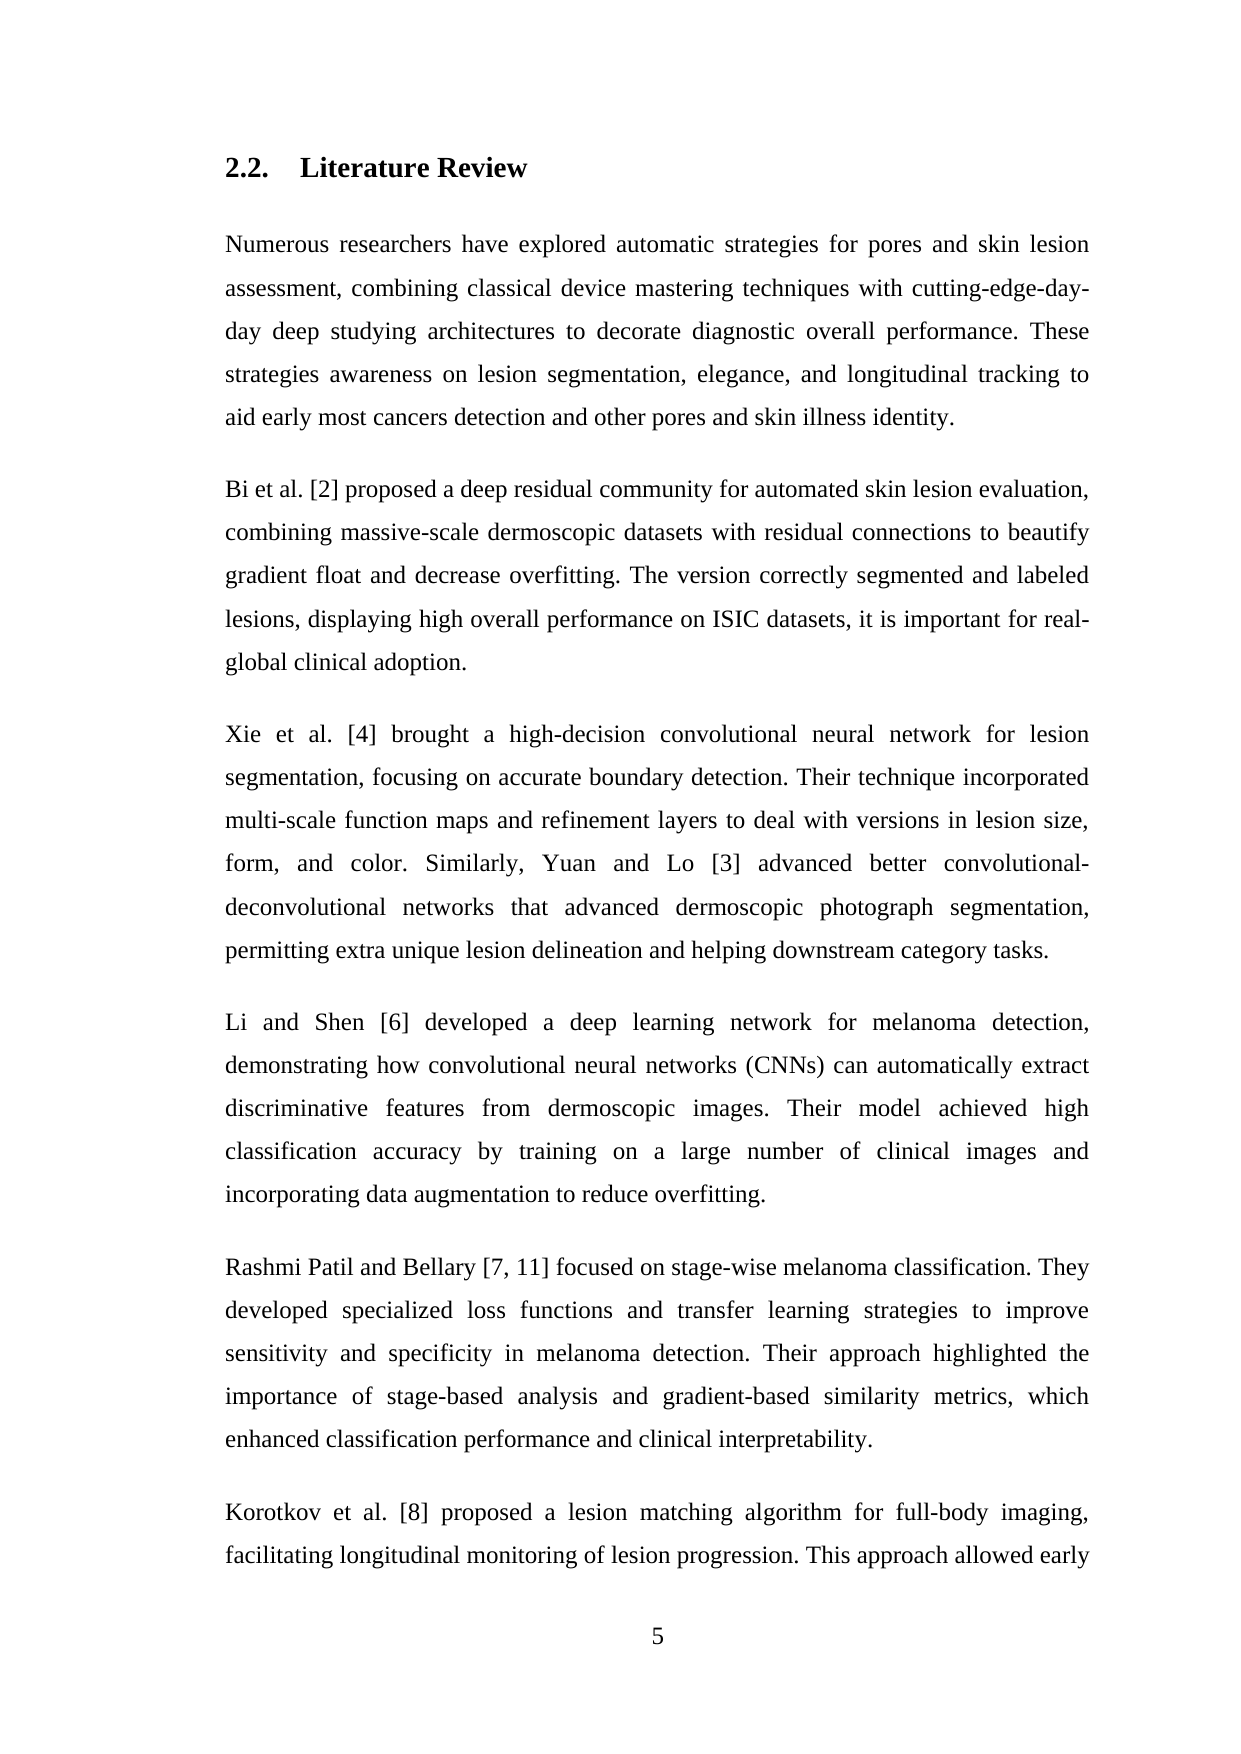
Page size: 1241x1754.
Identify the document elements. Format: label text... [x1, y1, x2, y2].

subtitle Literature Review [225, 150, 1090, 183]
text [225, 1497, 1090, 1568]
text Bi et al. [2] proposed a deep residual community for automated skin lesion evaluation, combining massive-scale dermoscopic datasets with residual connections to beautify gradient float and decrease overfitting. The version correctly segmented and labeled lesions, displaying high overall performance on ISIC datasets, it is important for real-global clinical adoption. [225, 474, 1090, 676]
text Xie et al. [4] brought a high-decision convolutional neural network for lesion segmentation, focusing on accurate boundary detection. Their technique incorporated multi-scale function maps and refinement layers to deal with versions in lesion size, form, and color. Similarly, Yuan and Lo [3] advanced better convolutional-deconvolutional networks that advanced dermoscopic photograph segmentation, permitting extra unique lesion delineation and helping downstream category tasks. [225, 719, 1090, 963]
text Li and Shen [6] developed a deep learning network for melanoma detection, demonstrating how convolutional neural networks (CNNs) can automatically extract discriminative features from dermoscopic images. Their model achieved high classification accuracy by training on a large number of clinical images and incorporating data augmentation to reduce overfitting. [225, 1007, 1090, 1208]
text Rashmi Patil and Bellary [7, 11] focused on stage-wise melanoma classification. They developed specialized loss functions and transfer learning strategies to improve sensitivity and specificity in melanoma detection. Their approach highlighted the importance of stage-based analysis and gradient-based similarity metrics, which enhanced classification performance and clinical interpretability. [225, 1252, 1090, 1453]
text Numerous researchers have explored automatic strategies for pores and skin lesion assessment, combining classical device mastering techniques with cutting-edge-day-day deep studying architectures to decorate diagnostic overall performance. These strategies awareness on lesion segmentation, elegance, and longitudinal tracking to aid early most cancers detection and other pores and skin illness identity. [225, 229, 1090, 431]
